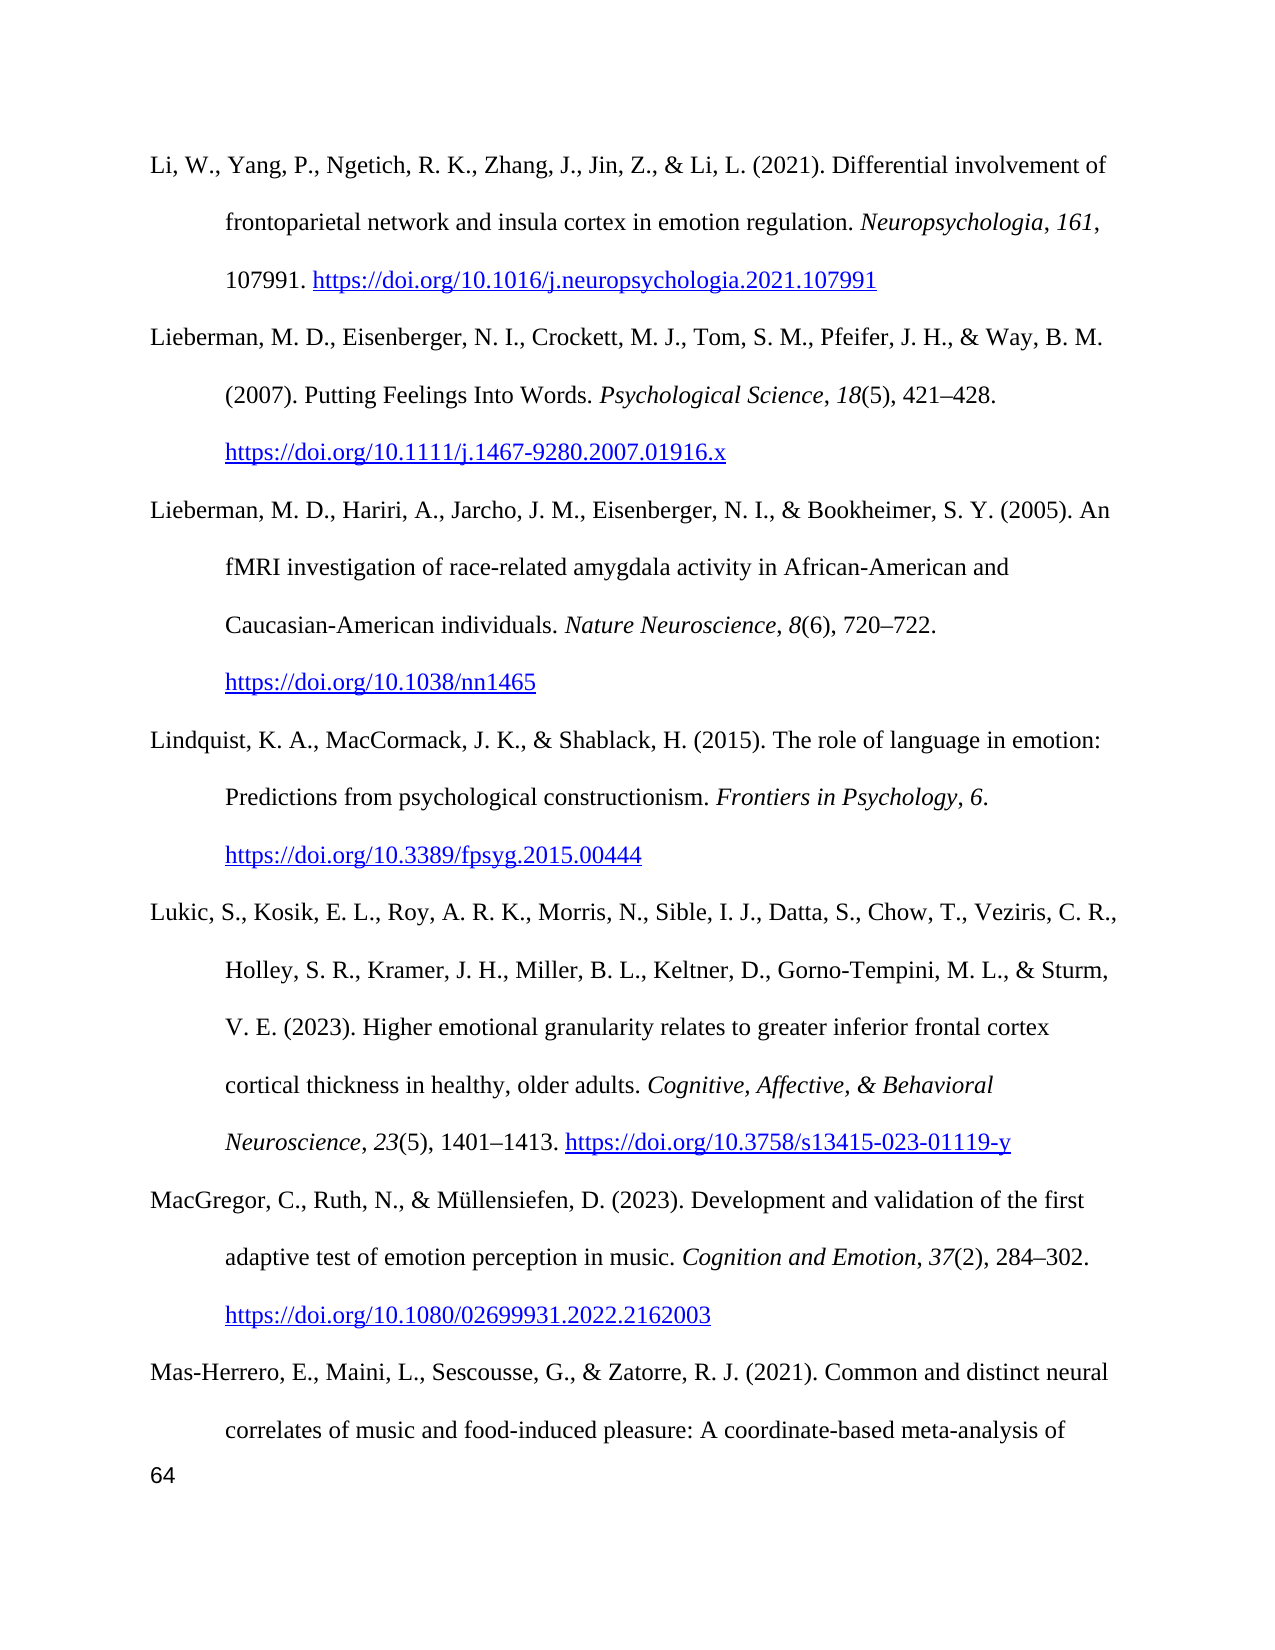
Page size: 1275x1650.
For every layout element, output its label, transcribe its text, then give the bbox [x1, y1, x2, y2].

text Lindquist, K. A., MacCormack, J. K., & Shablack, H. (2015). The role of language in emotion: Predictions from psychological constructionism. Frontiers in Psychology, 6. https://doi.org/10.3389/fpsyg.2015.00444 [150, 725, 1125, 869]
text Li, W., Yang, P., Ngetich, R. K., Zhang, J., Jin, Z., & Li, L. (2021). Differential involvement of frontoparietal network and insula cortex in emotion regulation. Neuropsychologia, 161, 107991. https://doi.org/10.1016/j.neuropsychologia.2021.107991 [150, 150, 1125, 294]
text MacGregor, C., Ruth, N., & Müllensiefen, D. (2023). Development and validation of the first adaptive test of emotion perception in music. Cognition and Emotion, 37(2), 284–302. https://doi.org/10.1080/02699931.2022.2162003 [150, 1185, 1125, 1329]
text Lieberman, M. D., Hariri, A., Jarcho, J. M., Eisenberger, N. I., & Bookheimer, S. Y. (2005). An fMRI investigation of race-related amygdala activity in African-American and Caucasian-American individuals. Nature Neuroscience, 8(6), 720–722. https://doi.org/10.1038/nn1465 [150, 495, 1125, 696]
text Lukic, S., Kosik, E. L., Roy, A. R. K., Morris, N., Sible, I. J., Datta, S., Chow, T., Veziris, C. R., Holley, S. R., Kramer, J. H., Miller, B. L., Keltner, D., Gorno-Tempini, M. L., & Sturm, V. E. (2023). Higher emotional granularity relates to greater inferior frontal cortex cortical thickness in healthy, older adults. Cognitive, Affective, & Behavioral Neuroscience, 23(5), 1401–1413. https://doi.org/10.3758/s13415-023-01119-y [150, 897, 1125, 1156]
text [150, 1357, 1125, 1444]
text Lieberman, M. D., Eisenberger, N. I., Crockett, M. J., Tom, S. M., Pfeifer, J. H., & Way, B. M. (2007). Putting Feelings Into Words. Psychological Science, 18(5), 421–428. https://doi.org/10.1111/j.1467-9280.2007.01916.x [150, 322, 1125, 466]
